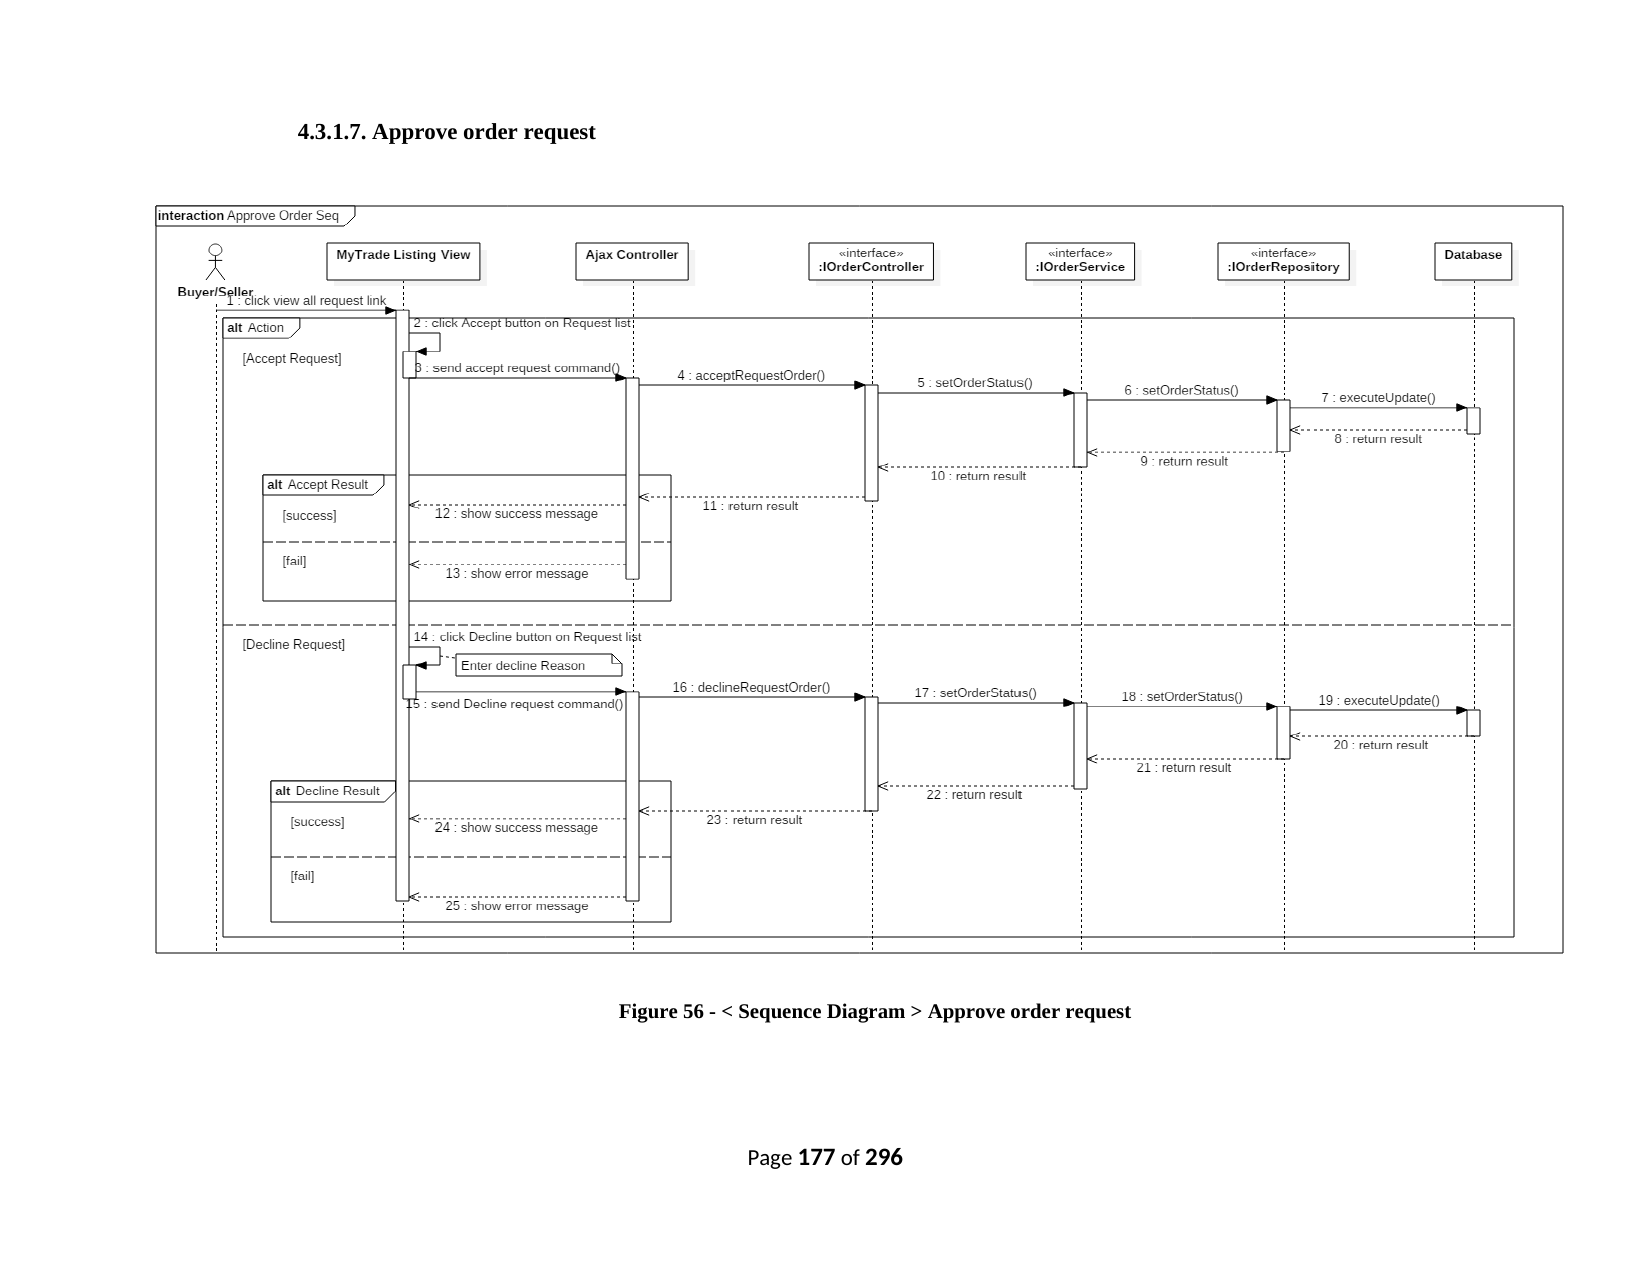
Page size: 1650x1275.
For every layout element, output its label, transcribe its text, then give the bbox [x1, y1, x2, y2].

subtitle 4.3.1.7. Approve order request [148, 118, 1502, 144]
picture [146, 196, 1604, 990]
